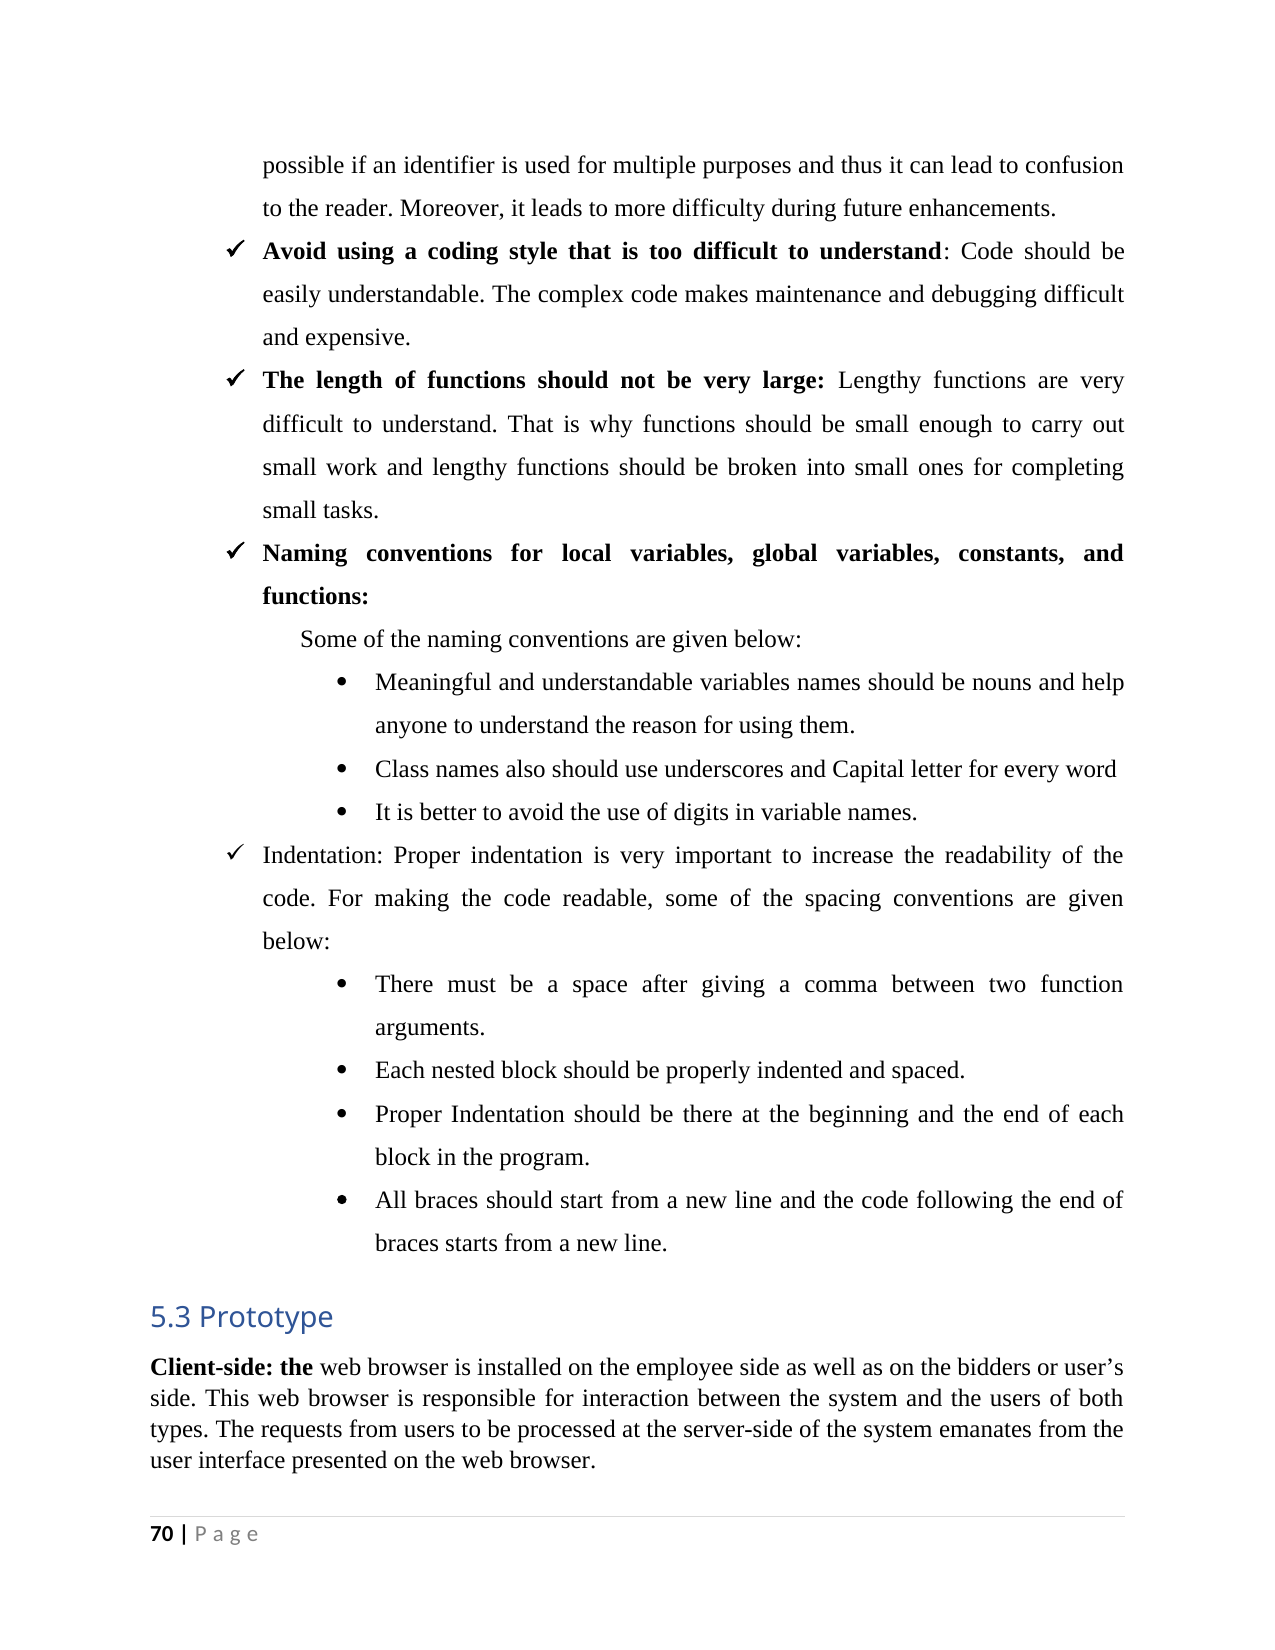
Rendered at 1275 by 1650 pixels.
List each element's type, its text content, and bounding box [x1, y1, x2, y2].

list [225, 150, 1125, 222]
list Avoid using a coding style that is too difficult to understand: Code should be easily understandable. The complex code makes maintenance and debugging difficult and expensive. [225, 236, 1125, 351]
list Meaningful and understandable variables names should be nouns and help anyone to understand the reason for using them. [337, 667, 1125, 739]
subtitle 5.3 Prototype [150, 1296, 1125, 1336]
list All braces should start from a new line and the code following the end of braces starts from a new line. [337, 1185, 1125, 1257]
list Naming conventions for local variables, global variables, constants, and functions: [225, 538, 1125, 610]
list Each nested block should be properly indented and spaced. [337, 1056, 1125, 1084]
list The length of functions should not be very large: Lengthy functions are very difficult to understand. That is why functions should be small enough to carry out small work and lengthy functions should be broken into small ones for completing small tasks. [225, 366, 1125, 524]
list It is better to avoid the use of digits in variable names. [337, 797, 1125, 826]
list Proper Indentation should be there at the beginning and the end of each block in the program. [337, 1099, 1125, 1171]
text Client-side: the web browser is installed on the employee side as well as on the bidders or user’s side. This web browser is responsible for interaction between the system and the users of both types. The requests from users to be processed at the server-side of the system emanates from the user interface presented on the web browser. [150, 1352, 1125, 1473]
list Some of the naming conventions are given below: [300, 624, 1125, 653]
list Indentation: Proper indentation is very important to increase the readability of the code. For making the code readable, some of the spacing conventions are given below: [225, 840, 1125, 955]
list Class names also should use underscores and Capital letter for every word [337, 754, 1125, 782]
list There must be a space after giving a comma between two function arguments. [337, 969, 1125, 1041]
